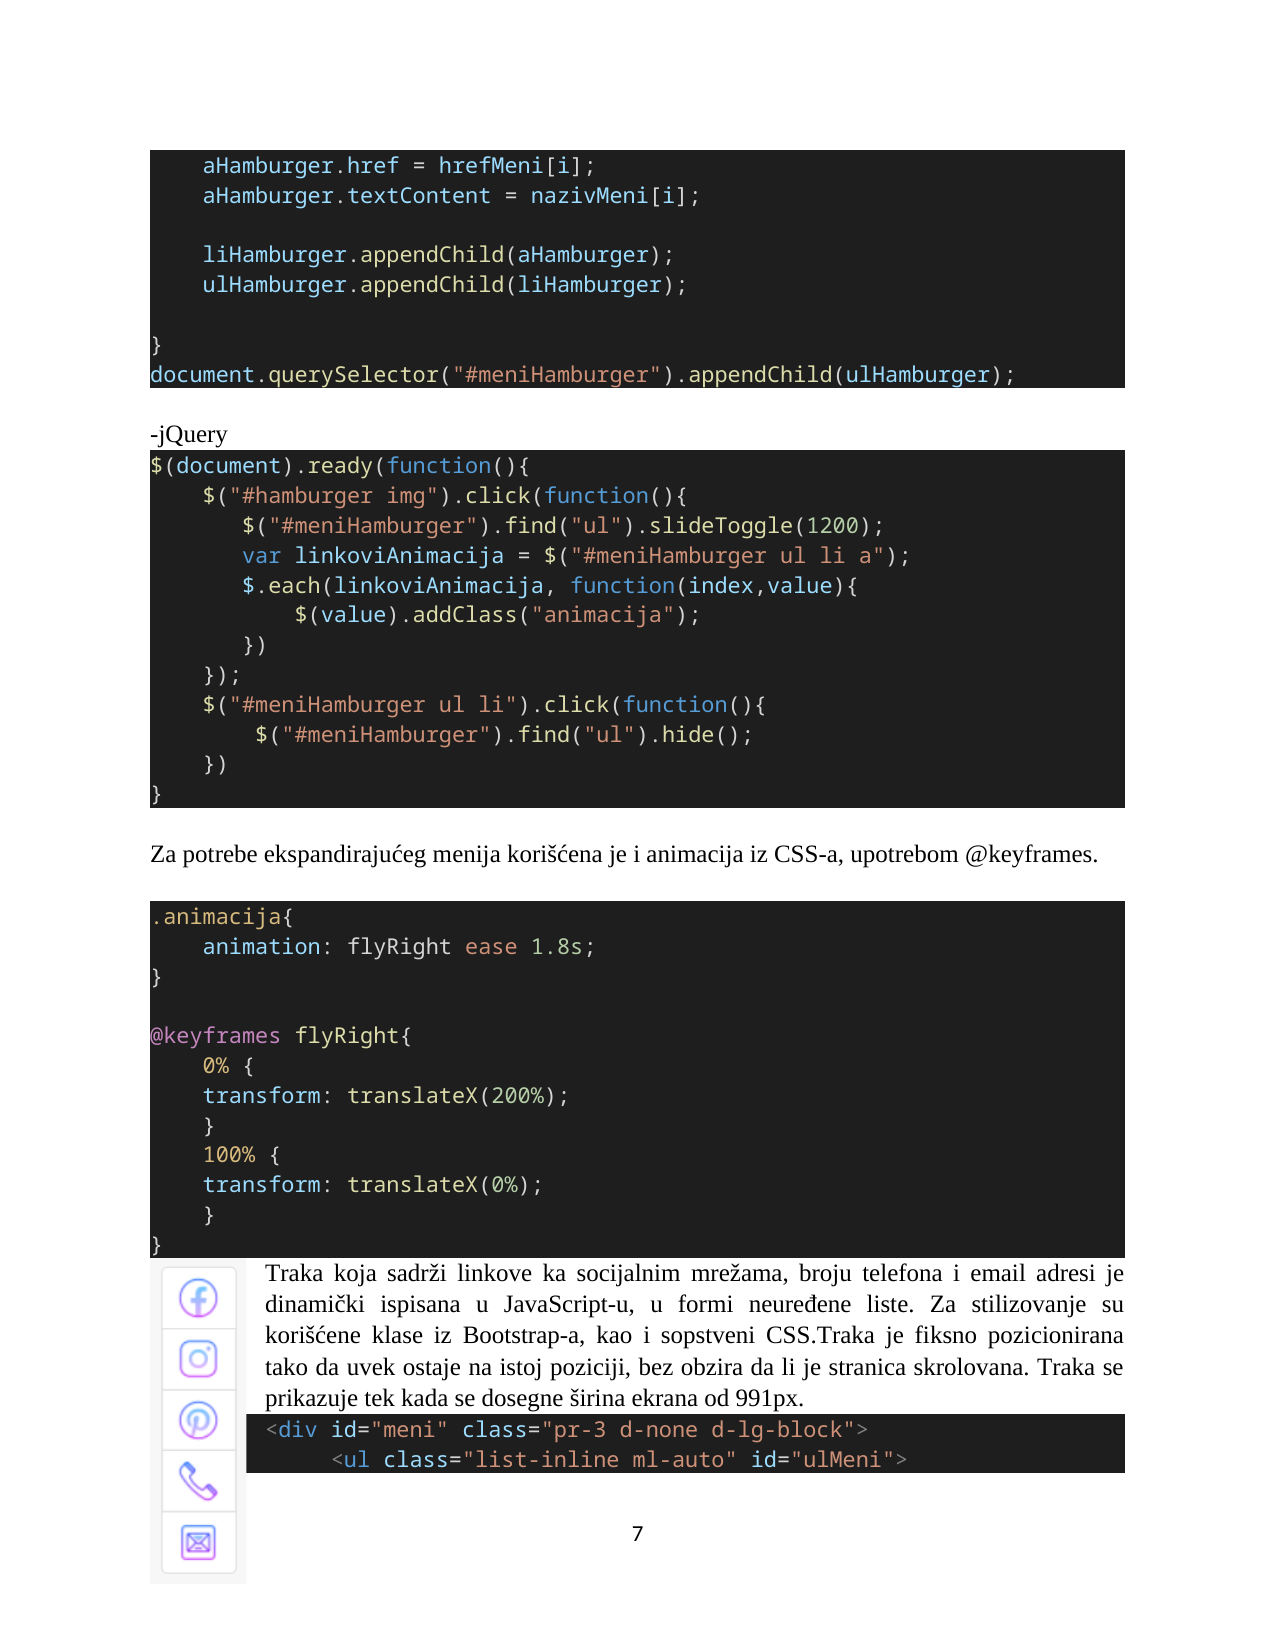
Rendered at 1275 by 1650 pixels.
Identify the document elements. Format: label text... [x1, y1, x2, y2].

text }); [150, 659, 1125, 689]
text } [150, 778, 1125, 808]
text } [150, 1109, 1125, 1139]
text $("#meniHamburger").find("ul").slideToggle(1200); [150, 510, 1125, 540]
text liHamburger.appendChild(aHamburger); [150, 239, 1125, 269]
text <div id="meni" class="pr-3 d-none d-lg-block"> [247, 1414, 1125, 1443]
text $("#meniHamburger").find("ul").hide(); [150, 718, 1125, 748]
text 0% { [150, 1050, 1125, 1080]
text @keyframes flyRight{ [150, 1020, 1125, 1050]
text }) [150, 748, 1125, 778]
text transform: translateX(0%); [150, 1169, 1125, 1199]
text var linkoviAnimacija = $("#meniHamburger ul li a"); [150, 540, 1125, 569]
text -jQuery [150, 419, 1125, 448]
text $(value).addClass("animacija"); [150, 599, 1125, 629]
text }) [150, 629, 1125, 659]
text animation: flyRight ease 1.8s; [150, 931, 1125, 961]
text } [150, 1199, 1125, 1229]
text } [150, 1229, 1125, 1258]
text $.each(linkoviAnimacija, function(index,value){ [150, 569, 1125, 599]
text Traka koja sadrži linkove ka socijalnim mrežama, broju telefona i email adresi je dinamički ispisana u JavaScript-u, u formi neuređene liste. Za stilizovanje su korišćene klase iz Bootstrap-a, kao i sopstveni CSS.Traka je fiksno pozicionirana tako da uvek ostaje na istoj poziciji, bez obzira da li je stranica skrolovana. Traka se prikazuje tek kada se dosegne širina ekrana od 991px. [247, 1258, 1125, 1411]
text ulHamburger.appendChild(liHamburger); [150, 269, 1125, 299]
text aHamburger.href = hrefMeni[i]; [150, 150, 1125, 180]
text document.querySelector("#meniHamburger").appendChild(ulHamburger); [150, 358, 1125, 388]
text $(document).ready(function(){ [150, 450, 1125, 480]
text 100% { [150, 1139, 1125, 1169]
text Za potrebe ekspandirajućeg menija korišćena je i animacija iz CSS-a, upotrebom @keyframes. [150, 839, 1125, 868]
text aHamburger.textContent = nazivMeni[i]; [150, 180, 1125, 209]
text $("#hamburger img").click(function(){ [150, 480, 1125, 510]
text } [150, 329, 1125, 358]
text } [150, 961, 1125, 990]
text $("#meniHamburger ul li").click(function(){ [150, 689, 1125, 718]
picture [150, 1258, 247, 1584]
text <ul class="list-inline ml-auto" id="ulMeni"> [247, 1443, 1125, 1473]
text .animacija{ [150, 901, 1125, 931]
text transform: translateX(200%); [150, 1080, 1125, 1109]
